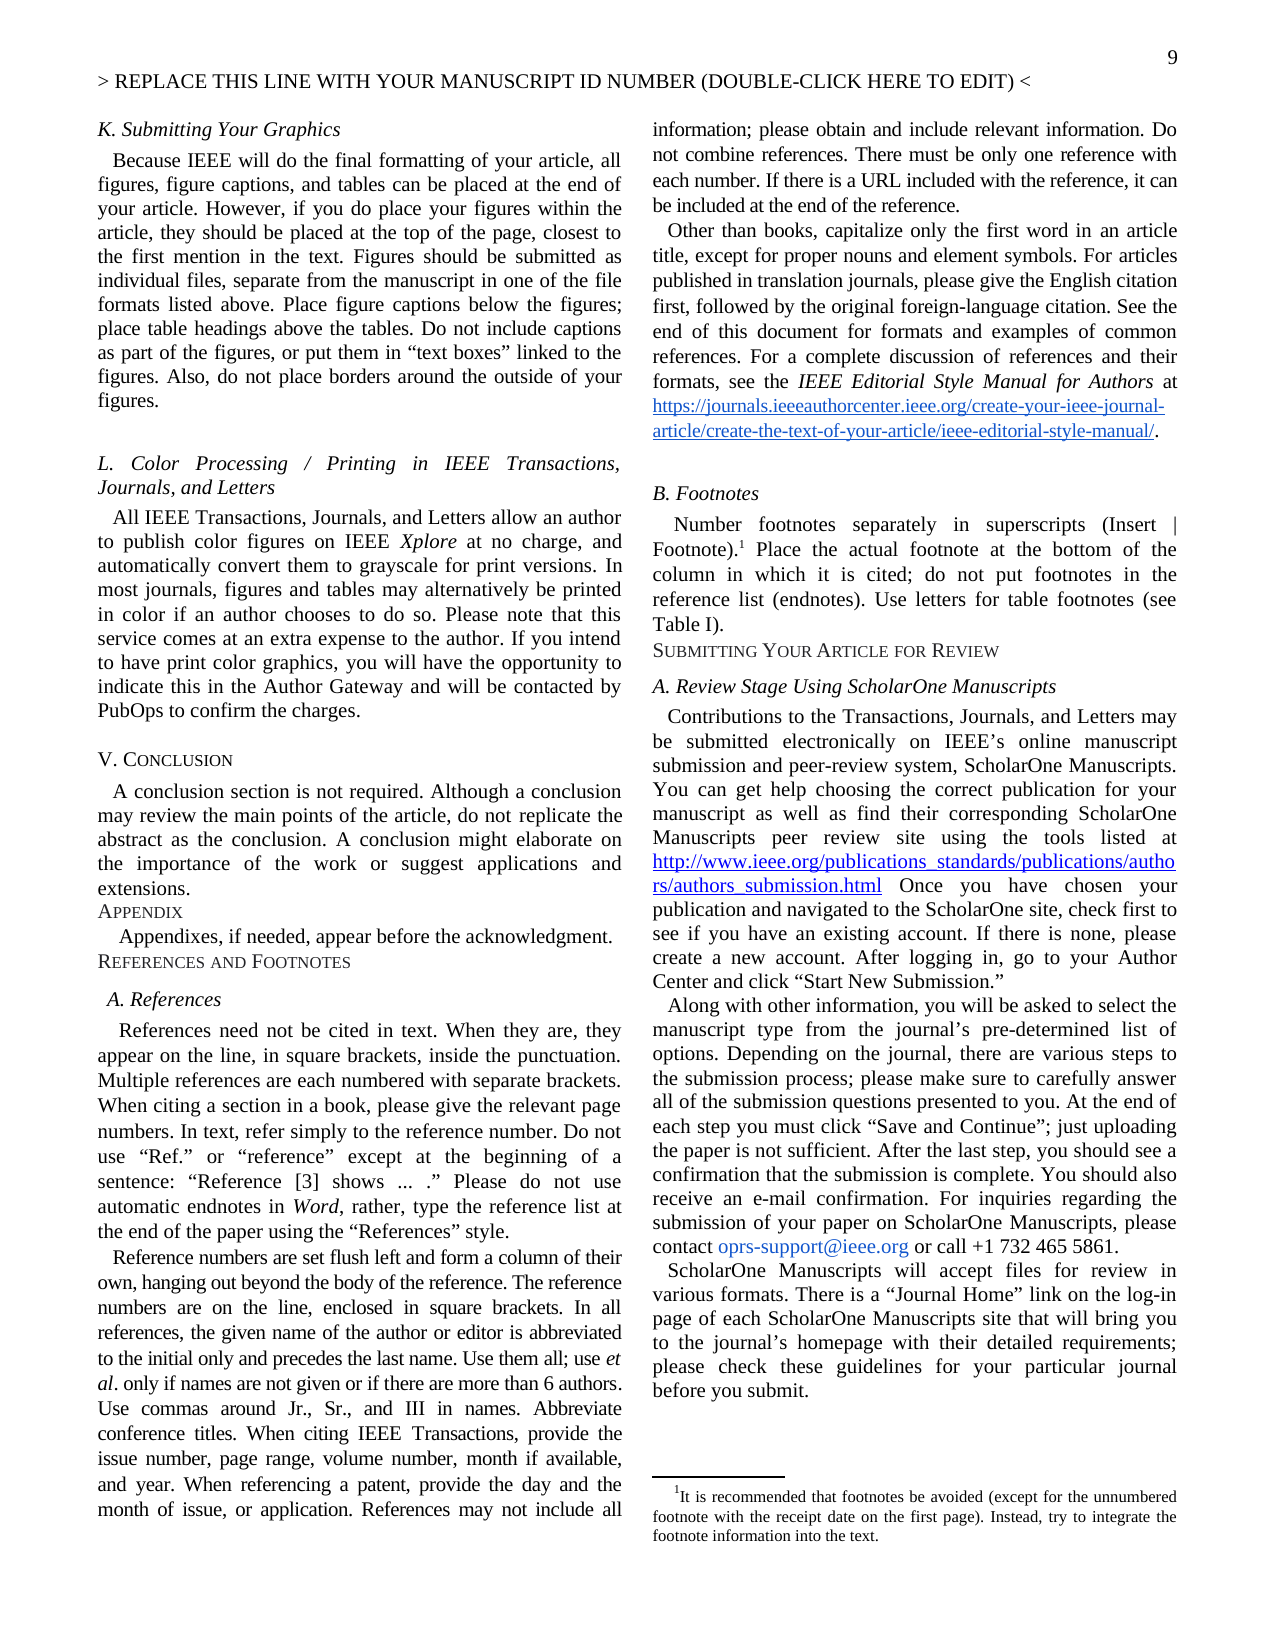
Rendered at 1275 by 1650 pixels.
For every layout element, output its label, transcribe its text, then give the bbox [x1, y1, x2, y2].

subtitle B. Footnotes [652, 481, 1177, 505]
subtitle A. References [107, 987, 622, 1011]
text Along with other information, you will be asked to select the manuscript type from the journal’s pre-determined list of options. Depending on the journal, there are various steps to the submission process; please make sure to carefully answer all of the submission questions presented to you. At the end of each step you must click “Save and Continue”; just uploading the paper is not sufficient. After the last step, you should see a confirmation that the submission is complete. You should also receive an e-mail confirmation. For inquiries regarding the submission of your paper on ScholarOne Manuscripts, please contact oprs-support@ieee.org or call +1 732 465 5861. [652, 993, 1177, 1258]
text References need not be cited in text. When they are, they appear on the line, in square brackets, inside the punctuation. Multiple references are each numbered with separate brackets. When citing a section in a book, please give the relevant page numbers. In text, refer simply to the reference number. Do not use “Ref.” or “reference” except at the beginning of a sentence: “Reference [3] shows ... .” Please do not use automatic endnotes in Word, rather, type the reference list at the end of the paper using the “References” style. [97, 1018, 622, 1243]
subtitle L. Color Processing / Printing in IEEE Transactions, Journals, and Letters [97, 451, 622, 499]
subtitle References and Footnotes [97, 949, 622, 973]
text Number footnotes separately in superscripts (Insert | Footnote). Place the actual footnote at the bottom of the column in which it is cited; do not put footnotes in the reference list (endnotes). Use letters for table footnotes (see Table I). [652, 512, 1177, 636]
subtitle A. Review Stage Using ScholarOne Manuscripts [652, 674, 1177, 698]
text Because IEEE will do the final formatting of your article, all figures, figure captions, and tables can be placed at the end of your article. However, if you do place your figures within the article, they should be placed at the top of the page, closest to the first mention in the text. Figures should be submitted as individual files, separate from the manuscript in one of the file formats listed above. Place figure captions below the figures; place table headings above the tables. Do not include captions as part of the figures, or put them in “text boxes” linked to the figures. Also, do not place borders around the outside of your figures. [97, 147, 622, 412]
text Contributions to the Transactions, Journals, and Letters may be submitted electronically on IEEE’s online manuscript submission and peer-review system, ScholarOne Manuscripts. You can get help choosing the correct publication for your manuscript as well as find their corresponding ScholarOne Manuscripts peer review site using the tools listed at http://www.ieee.org/publications_standards/publications/authors/authors_submission.html Once you have chosen your publication and navigated to the ScholarOne site, check first to see if you have an existing account. If there is none, please create a new account. After logging in, go to your Author Center and click “Start New Submission.” [652, 704, 1177, 993]
text Appendixes, if needed, appear before the acknowledgment. [97, 923, 622, 948]
text Reference numbers are set flush left and form a column of their own, hanging out beyond the body of the reference. The reference numbers are on the line, enclosed in square brackets. In all references, the given name of the author or editor is abbreviated to the initial only and precedes the last name. Use them all; use et al. only if names are not given or if there are more than 6 authors. Use commas around Jr., Sr., and III in names. Abbreviate conference titles. When citing IEEE Transactions, provide the issue number, page range, volume number, month if available, and year. When referencing a patent, provide the day and the month of issue, or application. References may not include all information; please obtain and include relevant information. Do not combine references. There must be only one reference with each number. If there is a URL included with the reference, it can be included at the end of the reference. [97, 1244, 622, 1521]
subtitle Appendix [97, 899, 622, 923]
text Other than books, capitalize only the first word in an article title, except for proper nouns and element symbols. For articles published in translation journals, please give the English citation first, followed by the original foreign-language citation. See the end of this document for formats and examples of common references. For a complete discussion of references and their formats, see the IEEE Editorial Style Manual for Authors at https://journals.ieeeauthorcenter.ieee.org/create-your-ieee-journal-article/create-the-text-of-your-article/ieee-editorial-style-manual/. [652, 218, 1177, 442]
text V. Conclusion [97, 747, 622, 771]
text A conclusion section is not required. Although a conclusion may review the main points of the article, do not replicate the abstract as the conclusion. A conclusion might elaborate on the importance of the work or suggest applications and extensions. [97, 779, 622, 899]
text ScholarOne Manuscripts will accept files for review in various formats. There is a “Journal Home” link on the log-in page of each ScholarOne Manuscripts site that will bring you to the journal’s homepage with their detailed requirements; please check these guidelines for your particular journal before you submit. [652, 1258, 1177, 1402]
subtitle Submitting Your Article for Review [652, 638, 1177, 662]
text All IEEE Transactions, Journals, and Letters allow an author to publish color figures on IEEE Xplore at no charge, and automatically convert them to grayscale for print versions. In most journals, figures and tables may alternatively be printed in color if an author chooses to do so. Please note that this service comes at an extra expense to the author. If you intend to have print color graphics, you will have the opportunity to indicate this in the Author Gateway and will be contacted by PubOps to confirm the charges. [97, 505, 622, 722]
subtitle K. Submitting Your Graphics [97, 117, 622, 141]
